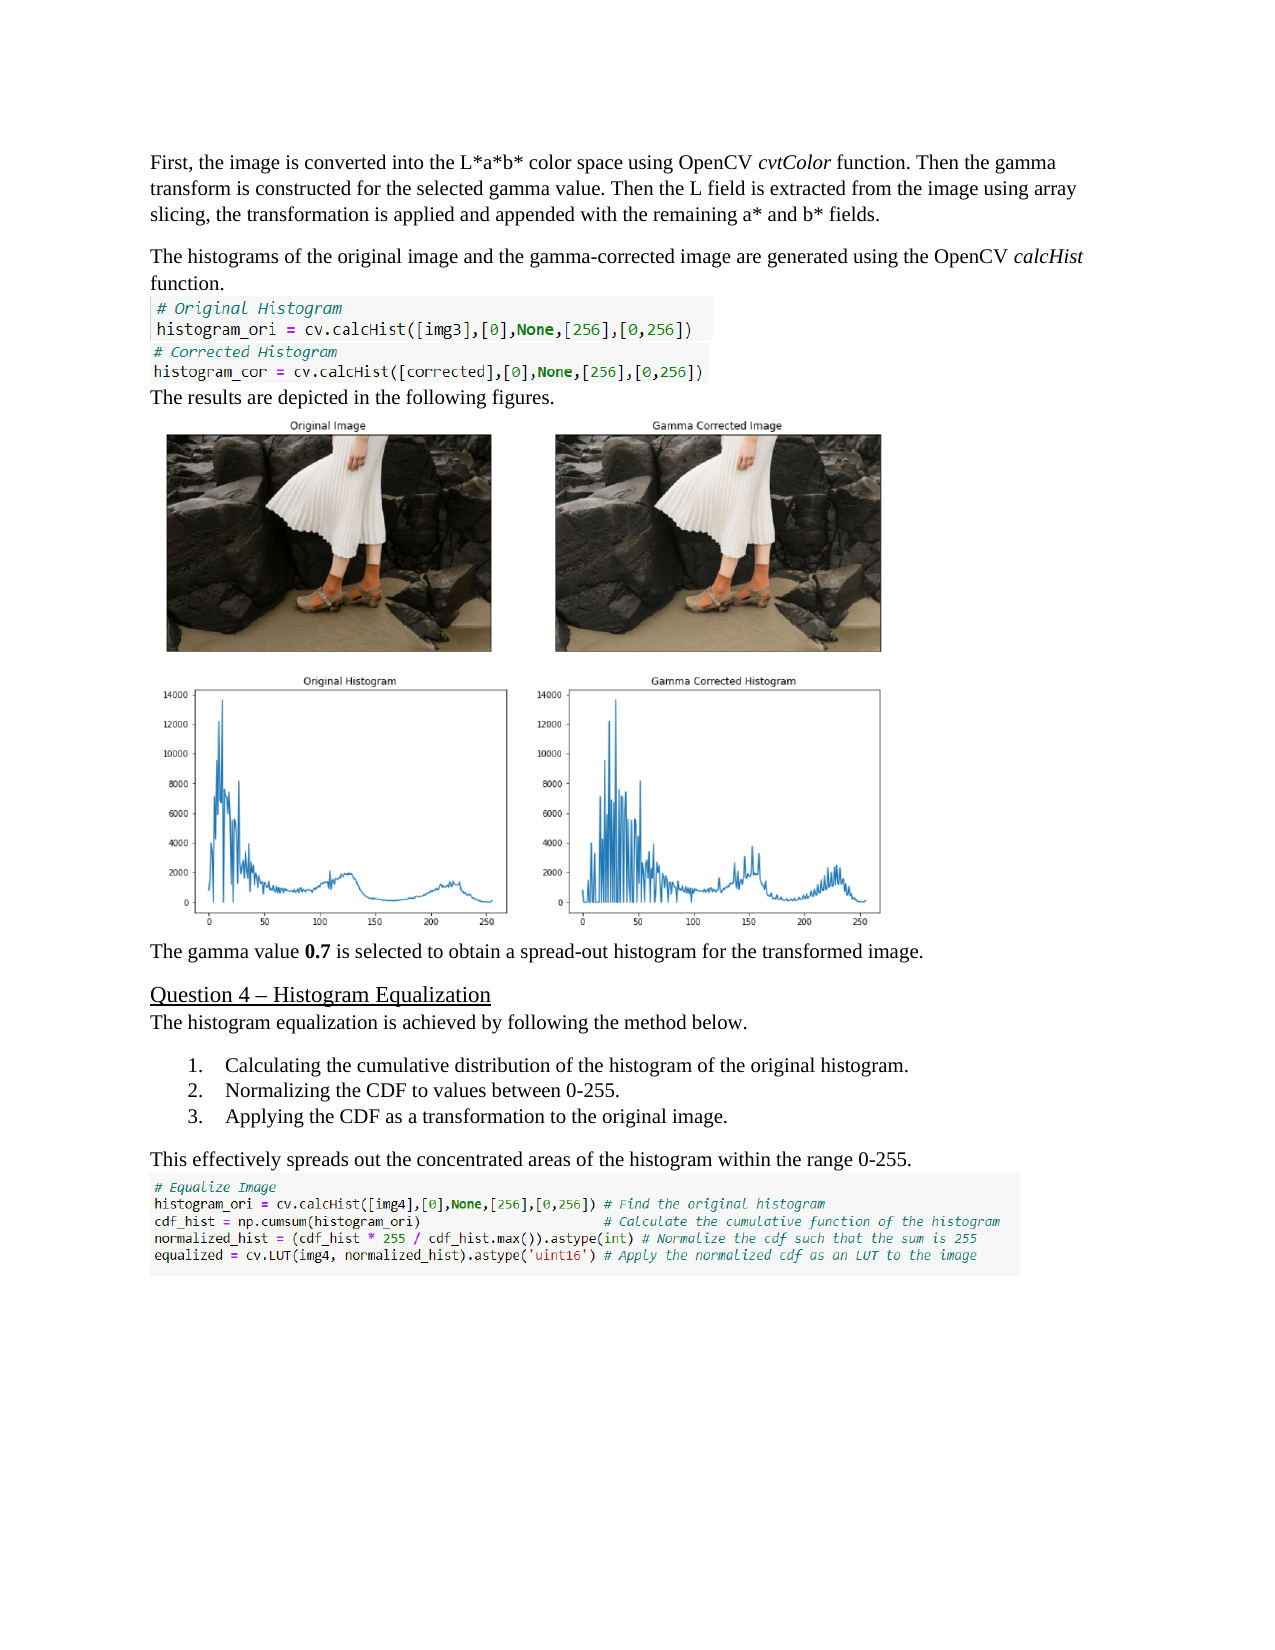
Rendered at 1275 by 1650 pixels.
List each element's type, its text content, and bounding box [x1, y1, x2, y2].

list Applying the CDF as a transformation to the original image. [187, 1104, 1125, 1128]
list Calculating the cumulative distribution of the histogram of the original histogram. [187, 1052, 1125, 1077]
picture [150, 411, 888, 937]
picture [150, 343, 709, 383]
list Normalizing the CDF to values between 0-255. [187, 1078, 1125, 1102]
picture [150, 1173, 1021, 1276]
subtitle Question 4 – Histogram Equalization [150, 981, 1125, 1008]
picture [150, 296, 713, 341]
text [150, 1147, 1125, 1275]
text The histogram equalization is achieved by following the method below. [150, 1010, 1125, 1034]
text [150, 150, 1125, 226]
